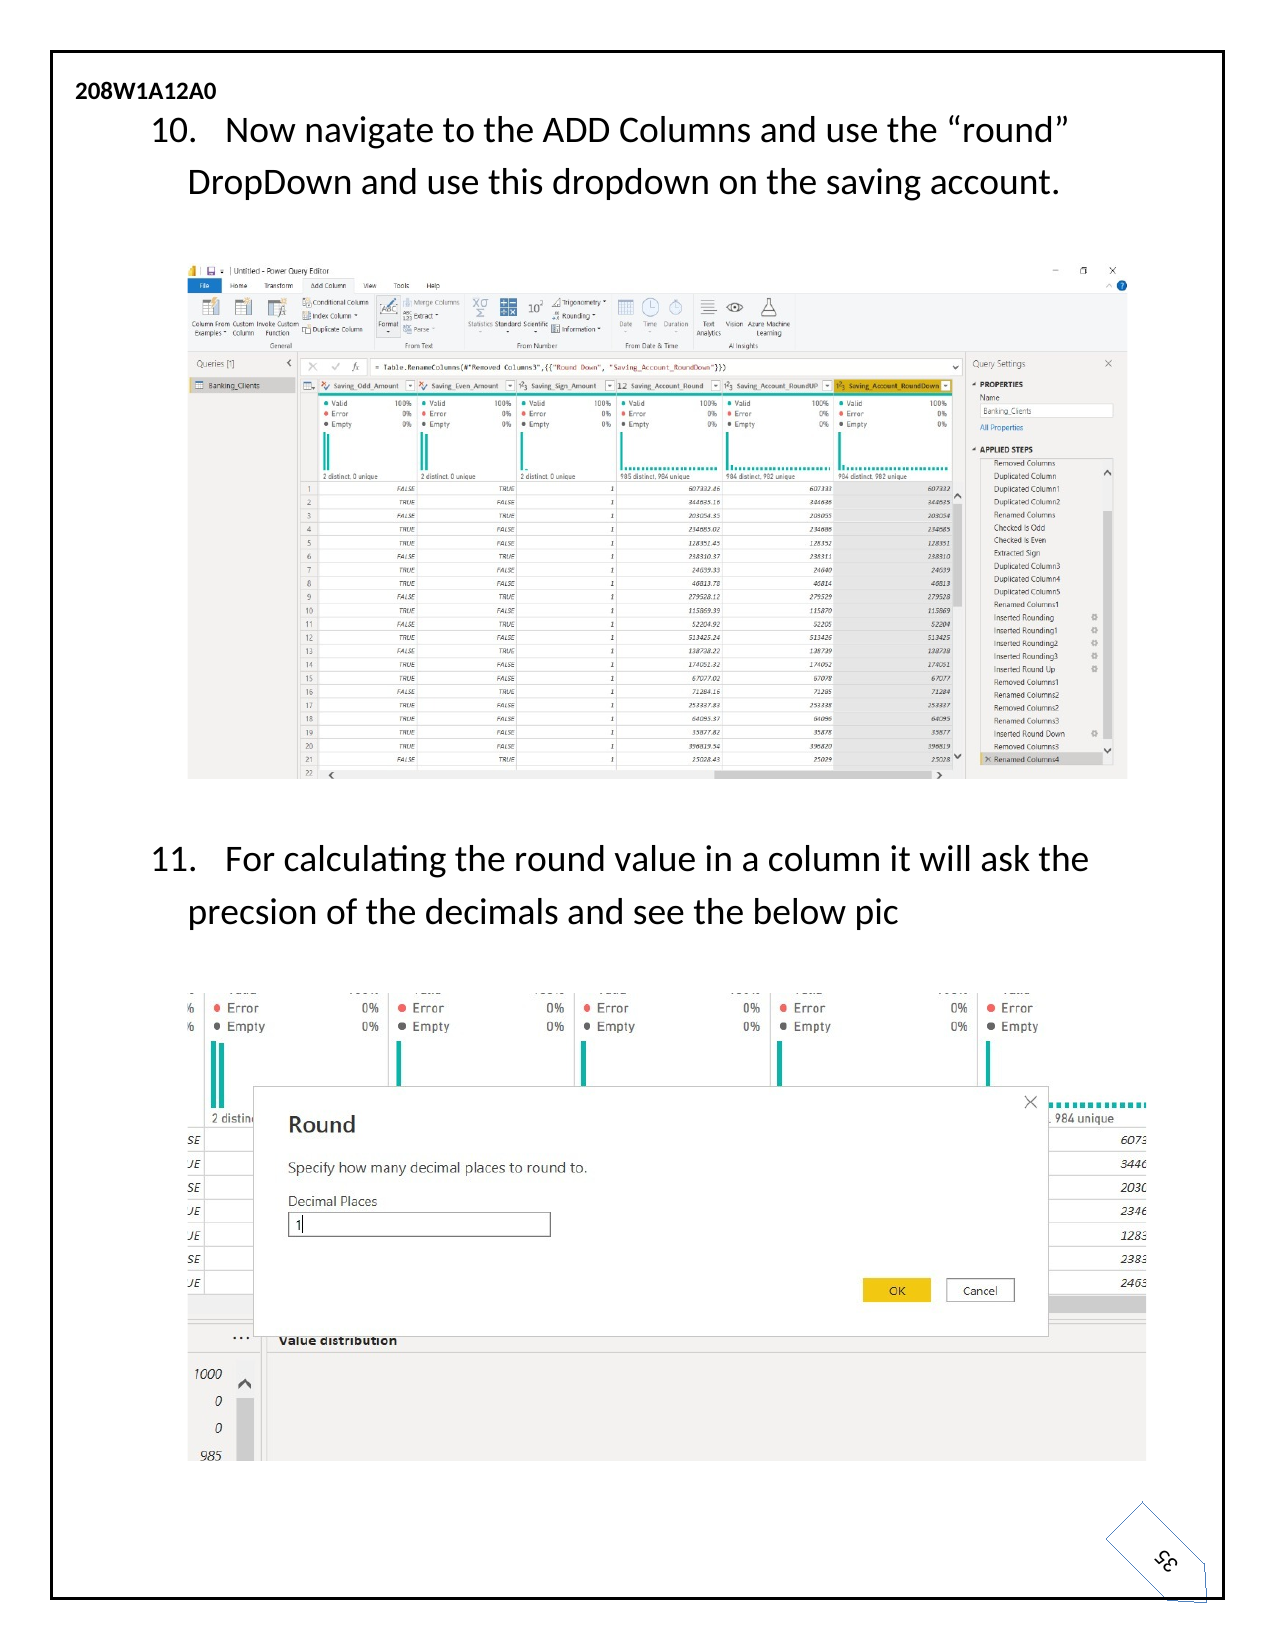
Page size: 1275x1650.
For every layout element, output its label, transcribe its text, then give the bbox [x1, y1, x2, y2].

list For calculating the round value in a column it will ask the precsion of the decimals and see the below pic [150, 835, 1162, 934]
picture [187, 993, 1147, 1461]
picture [187, 263, 1128, 779]
list Now navigate to the ADD Columns and use the “round” DropDown and use this dropdown on the saving account. [150, 106, 1162, 204]
